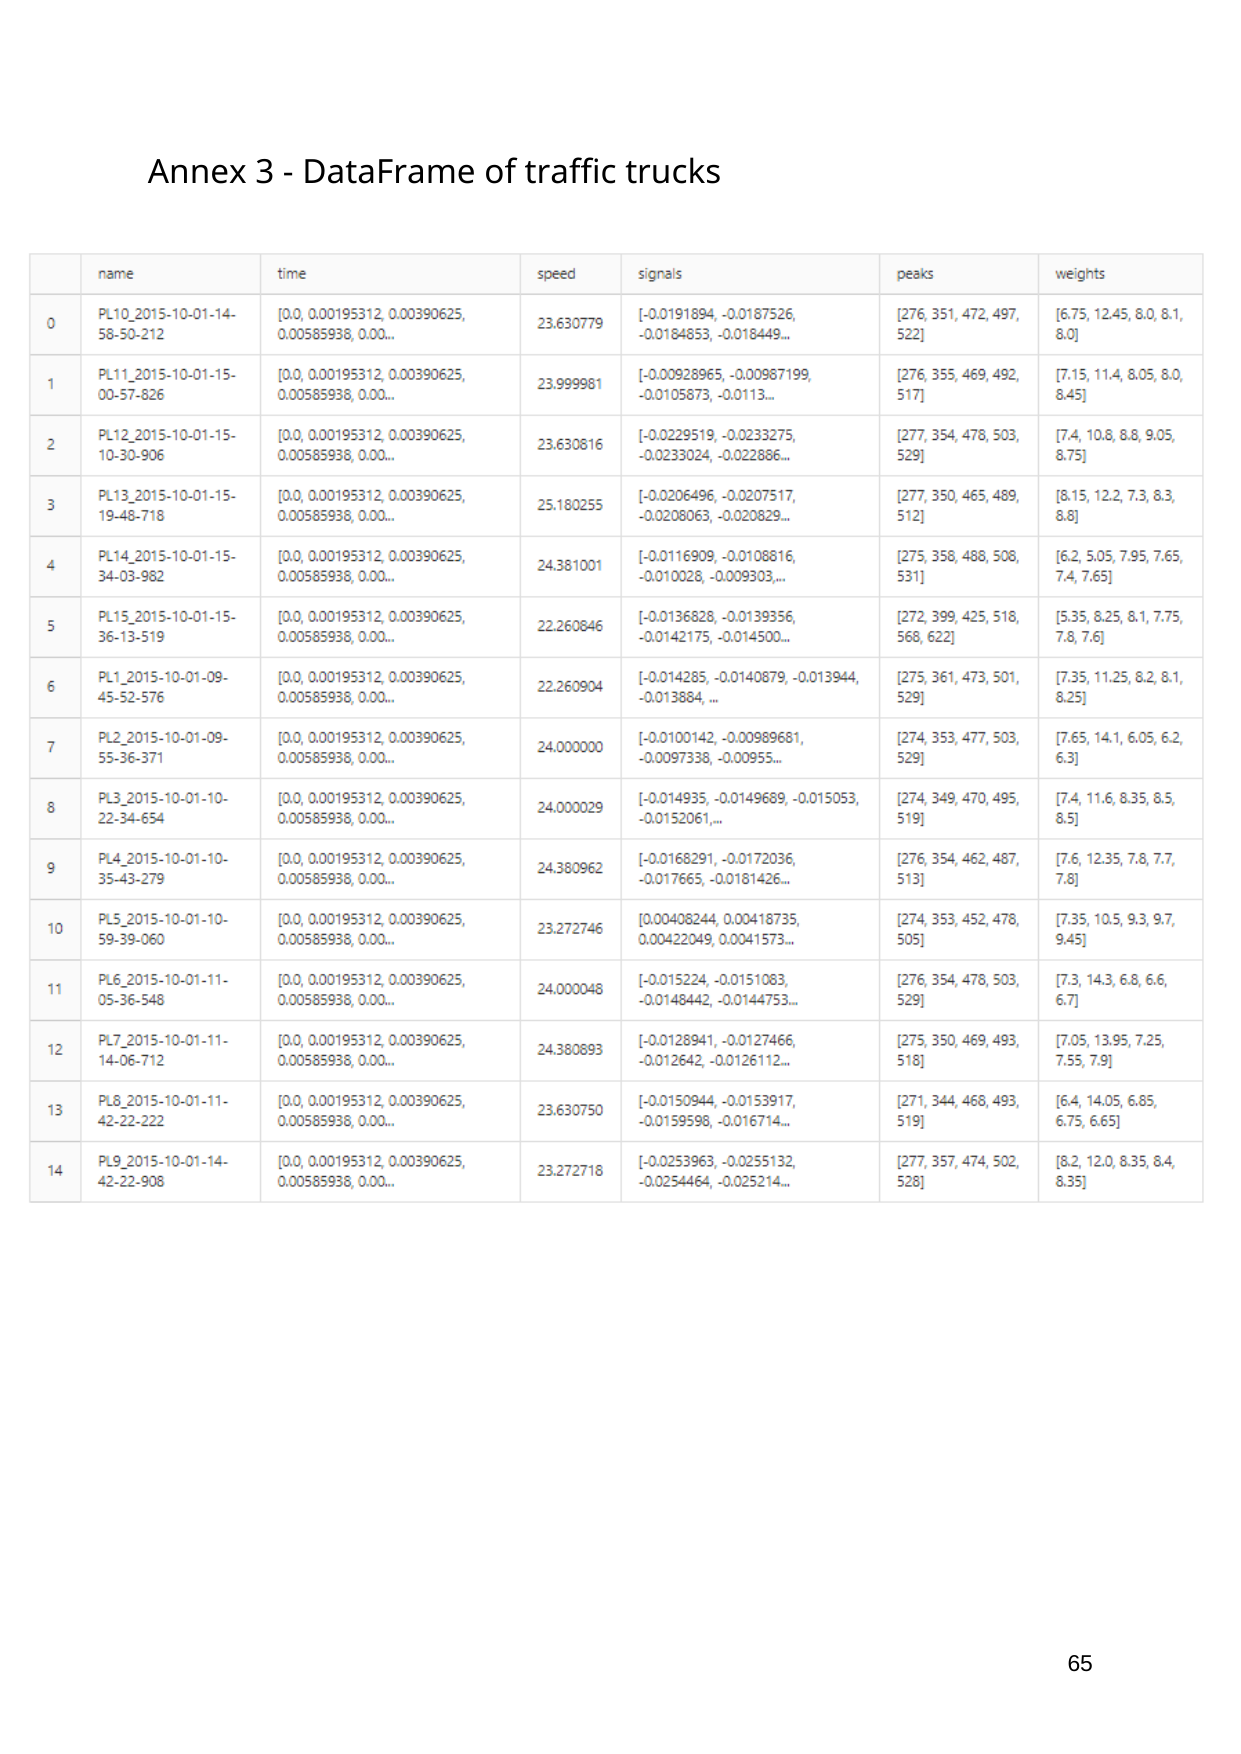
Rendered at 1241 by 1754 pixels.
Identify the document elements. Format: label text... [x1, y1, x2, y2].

picture [21, 248, 1219, 1215]
subtitle Annex 3 - DataFrame of traffic trucks [148, 148, 1093, 193]
